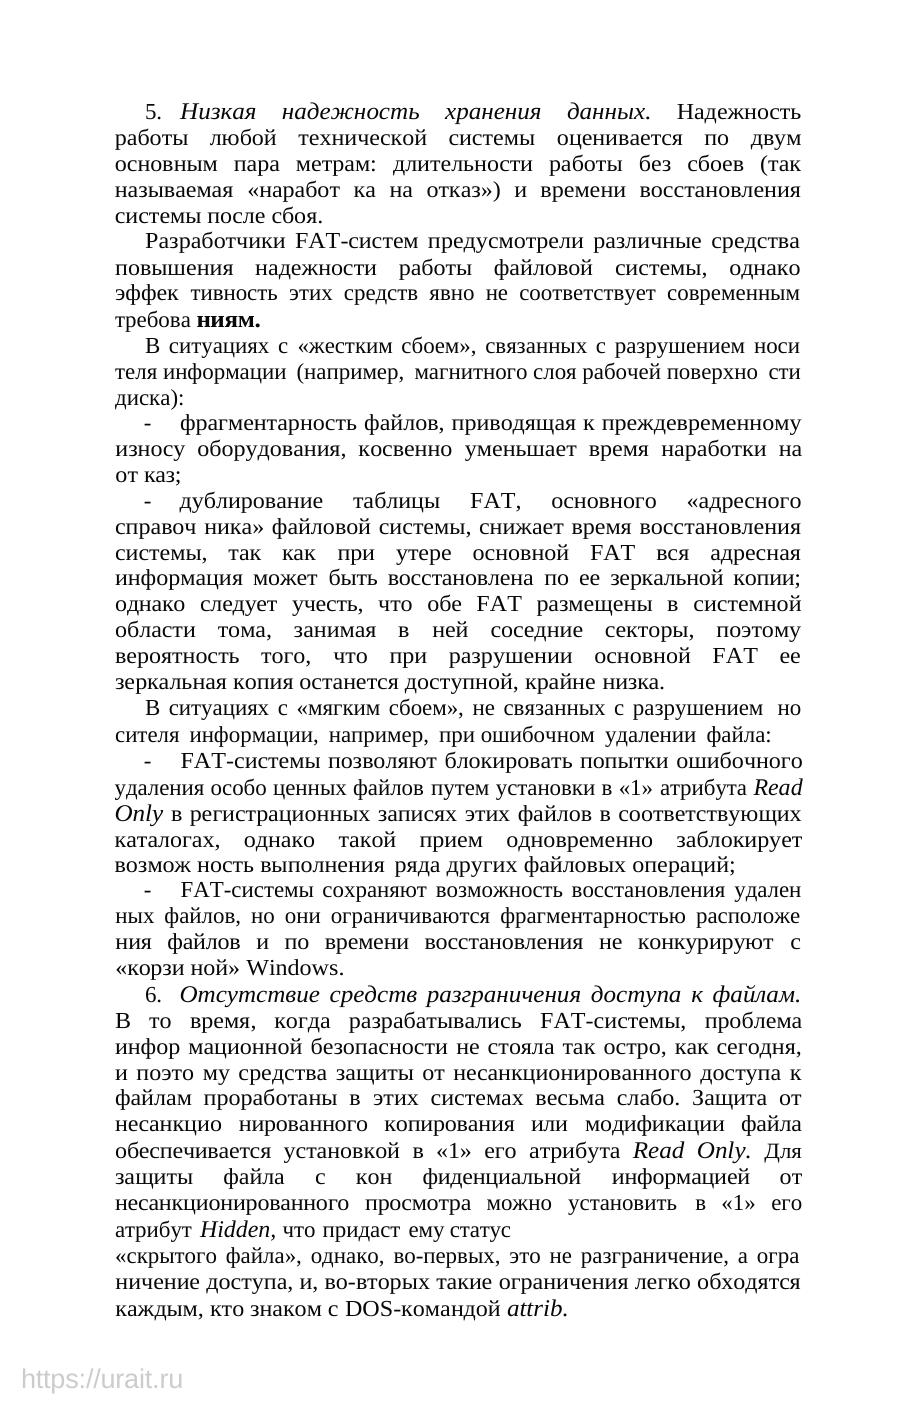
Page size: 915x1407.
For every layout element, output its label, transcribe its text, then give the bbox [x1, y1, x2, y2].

list дублирование таблицы FAT, основного «адресного справоч­ ника» файловой системы, снижает время восстановления системы, так как при утере основной FAT вся адресная информация может быть восстановлена по ее зеркальной копии; однако следует учесть, что обе FAT размещены в системной области тома, занимая в ней соседние секторы, поэтому вероятность того, что при разрушении основной FAT ее зеркальная копия останется доступной, крайне низка. [115, 488, 802, 694]
list фрагментарность файлов, приводящая к преждевременному износу оборудования, косвенно уменьшает время наработки на от­ каз; [115, 410, 802, 488]
list Отсутствие средств разграничения доступа к файлам. В то время, когда разрабатывались FАТ-системы, проблема инфор­ мационной безопасности не стояла так остро, как сегодня, и поэто­ му средства защиты от несанкционированного доступа к файлам проработаны в этих системах весьма слабо. Защита от несанкцио­ нированного копирования или модификации файла обеспечивается установкой в «1» его атрибута Read Only. Для защиты файла с кон­ фиденциальной информацией от несанкционированного просмотра можно установить в «1» его атрибут Hidden, что придаст ему статус [115, 981, 802, 1242]
list Низкая надежность хранения данных. Надежность работы любой технической системы оценивается по двум основным пара­ метрам: длительности работы без сбоев (так называемая «наработ­ ка на отказ») и времени восстановления системы после сбоя. [114, 98, 801, 228]
text Разработчики FАТ-систем предусмотрели различные средства повышения надежности работы файловой системы, однако эффек­ тивность этих средств явно не соответствует современным требова­ ниям. [115, 228, 801, 333]
text В ситуациях с «мягким сбоем», не связанных с разрушением но­ сителя информации, например, при ошибочном удалении файла: [115, 694, 801, 748]
list FАТ-системы позволяют блокировать попытки ошибочного удаления особо ценных файлов путем установки в «1» атрибута Read Опlу в регистрационных записях этих файлов в соответствующих каталогах, однако такой прием одновременно заблокирует возмож­ ность выполнения ряда других файловых операций; [114, 748, 803, 877]
text В ситуациях с «жестким сбоем», связанных с разрушением носи­ теля информации (например, магнитного слоя рабочей поверхно­ сти диска): [115, 333, 801, 410]
text «скрытого файла», однако, во-первых, это не разграничение, а огра­ ничение доступа, и, во-вторых такие ограничения легко обходятся каждым, кто знаком с DОS-командой attrib. [115, 1242, 801, 1321]
list FАТ-системы сохраняют возможность восстановления удален­ ных файлов, но они ограничиваются фрагментарностью расположе­ ния файлов и по времени восстановления не конкурируют с «корзи­ ной» Windows. [115, 877, 801, 981]
